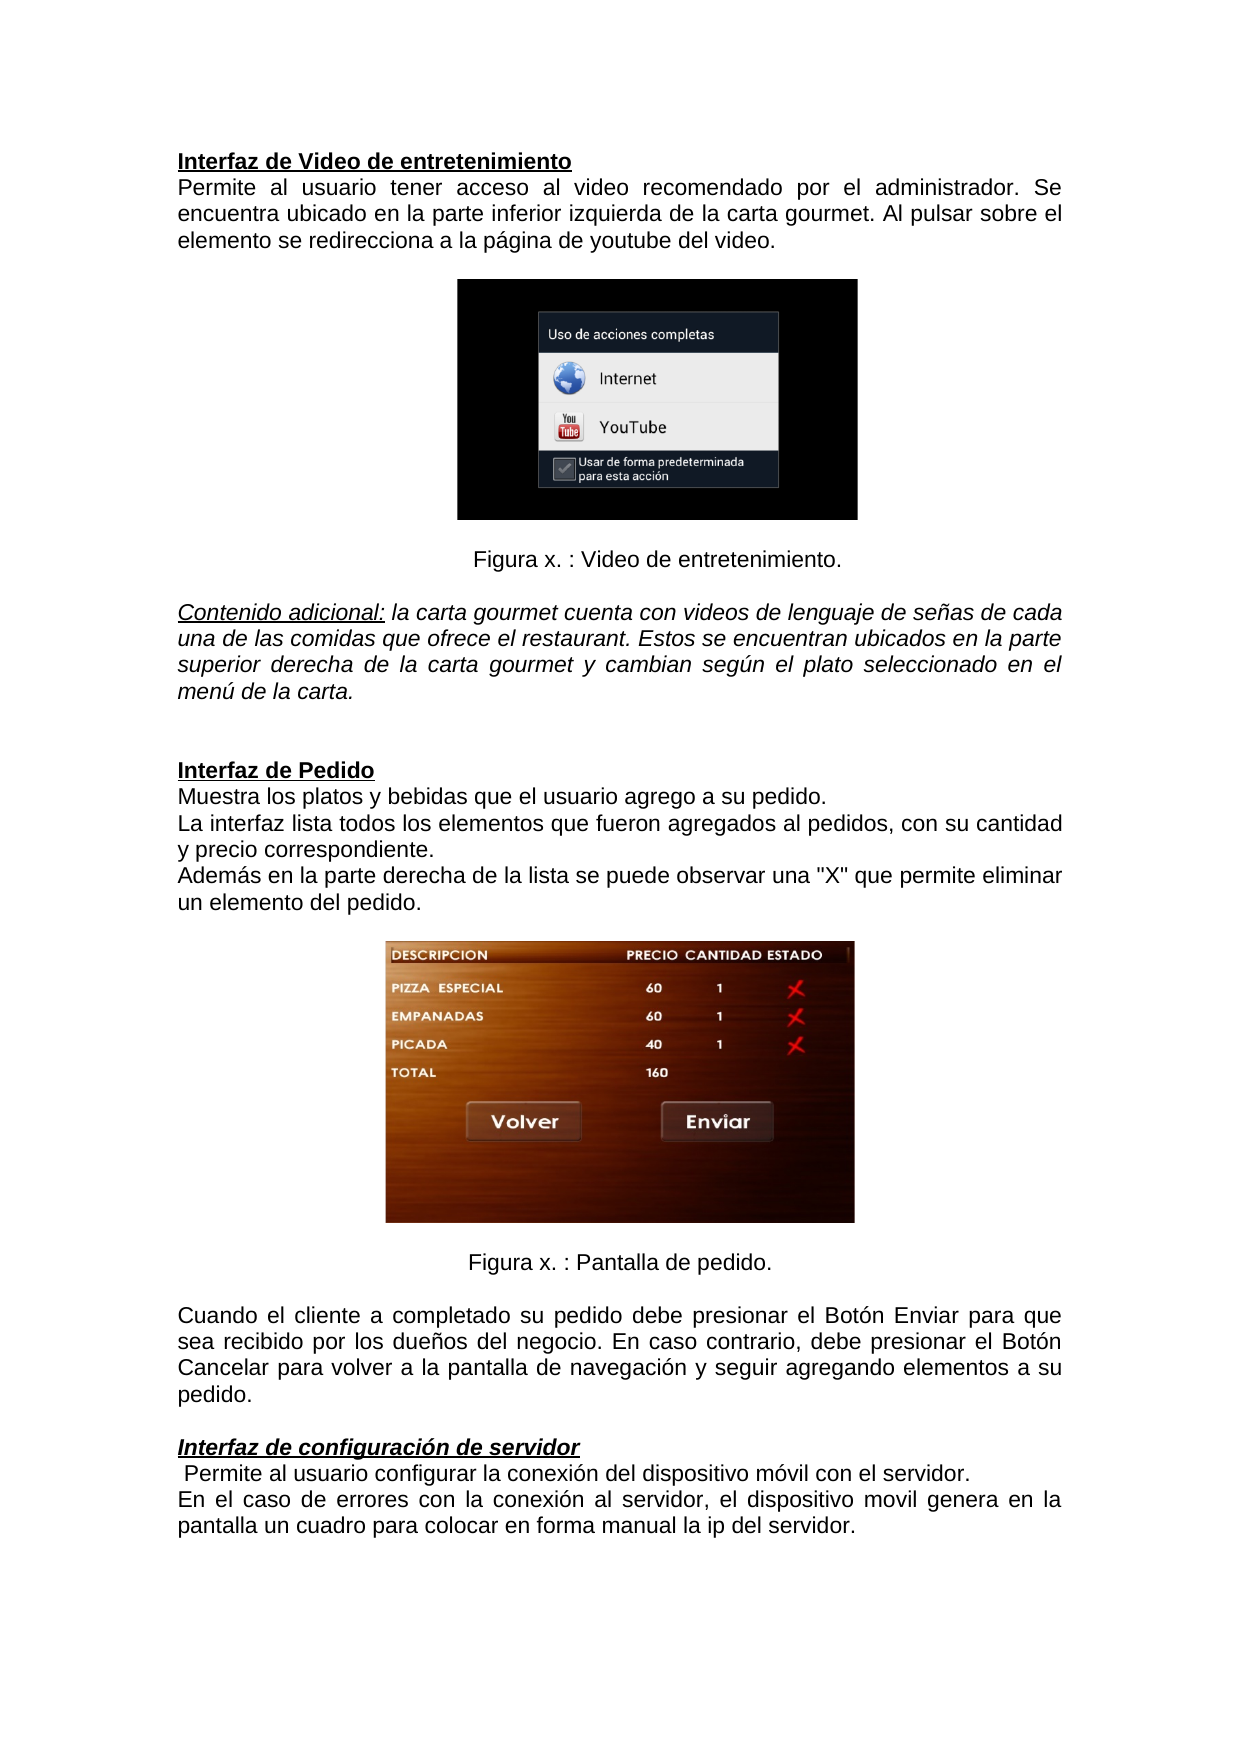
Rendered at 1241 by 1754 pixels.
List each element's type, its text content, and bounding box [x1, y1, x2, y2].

text Interfaz de Video de entretenimiento [177, 148, 1063, 174]
text Figura x. : Pantalla de pedido. [177, 1249, 1063, 1275]
text Figura x. : Video de entretenimiento. [252, 546, 1063, 572]
text En el caso de errores con la conexión al servidor, el dispositivo movil genera en la pantalla un cuadro para colocar en forma manual la ip del servidor. [177, 1486, 1063, 1539]
text Muestra los platos y bebidas que el usuario agrego a su pedido. [177, 783, 1063, 809]
picture [385, 941, 855, 1223]
text Interfaz de Pedido [177, 757, 1063, 783]
text La interfaz lista todos los elementos que fueron agregados al pedidos, con su cantidad y precio correspondiente. [177, 809, 1063, 862]
text Cuando el cliente a completado su pedido debe presionar el Botón Enviar para que sea recibido por los dueños del negocio. En caso contrario, debe presionar el Botón Cancelar para volver a la pantalla de navegación y seguir agregando elementos a su pedido. [177, 1302, 1063, 1407]
text Interfaz de configuración de servidor [177, 1433, 1063, 1460]
text Permite al usuario tener acceso al video recomendado por el administrador. Se encuentra ubicado en la parte inferior izquierda de la carta gourmet. Al pulsar sobre el elemento se redirecciona a la página de youtube del video. [177, 174, 1063, 253]
text Permite al usuario configurar la conexión del dispositivo móvil con el servidor. [177, 1460, 1063, 1486]
text Además en la parte derecha de la lista se puede observar una "X" que permite eliminar un elemento del pedido. [177, 862, 1063, 915]
picture [457, 279, 858, 520]
text Contenido adicional: la carta gourmet cuenta con videos de lenguaje de señas de cada una de las comidas que ofrece el restaurant. Estos se encuentran ubicados en la parte superior derecha de la carta gourmet y cambian según el plato seleccionado en el menú de la carta. [177, 599, 1063, 704]
